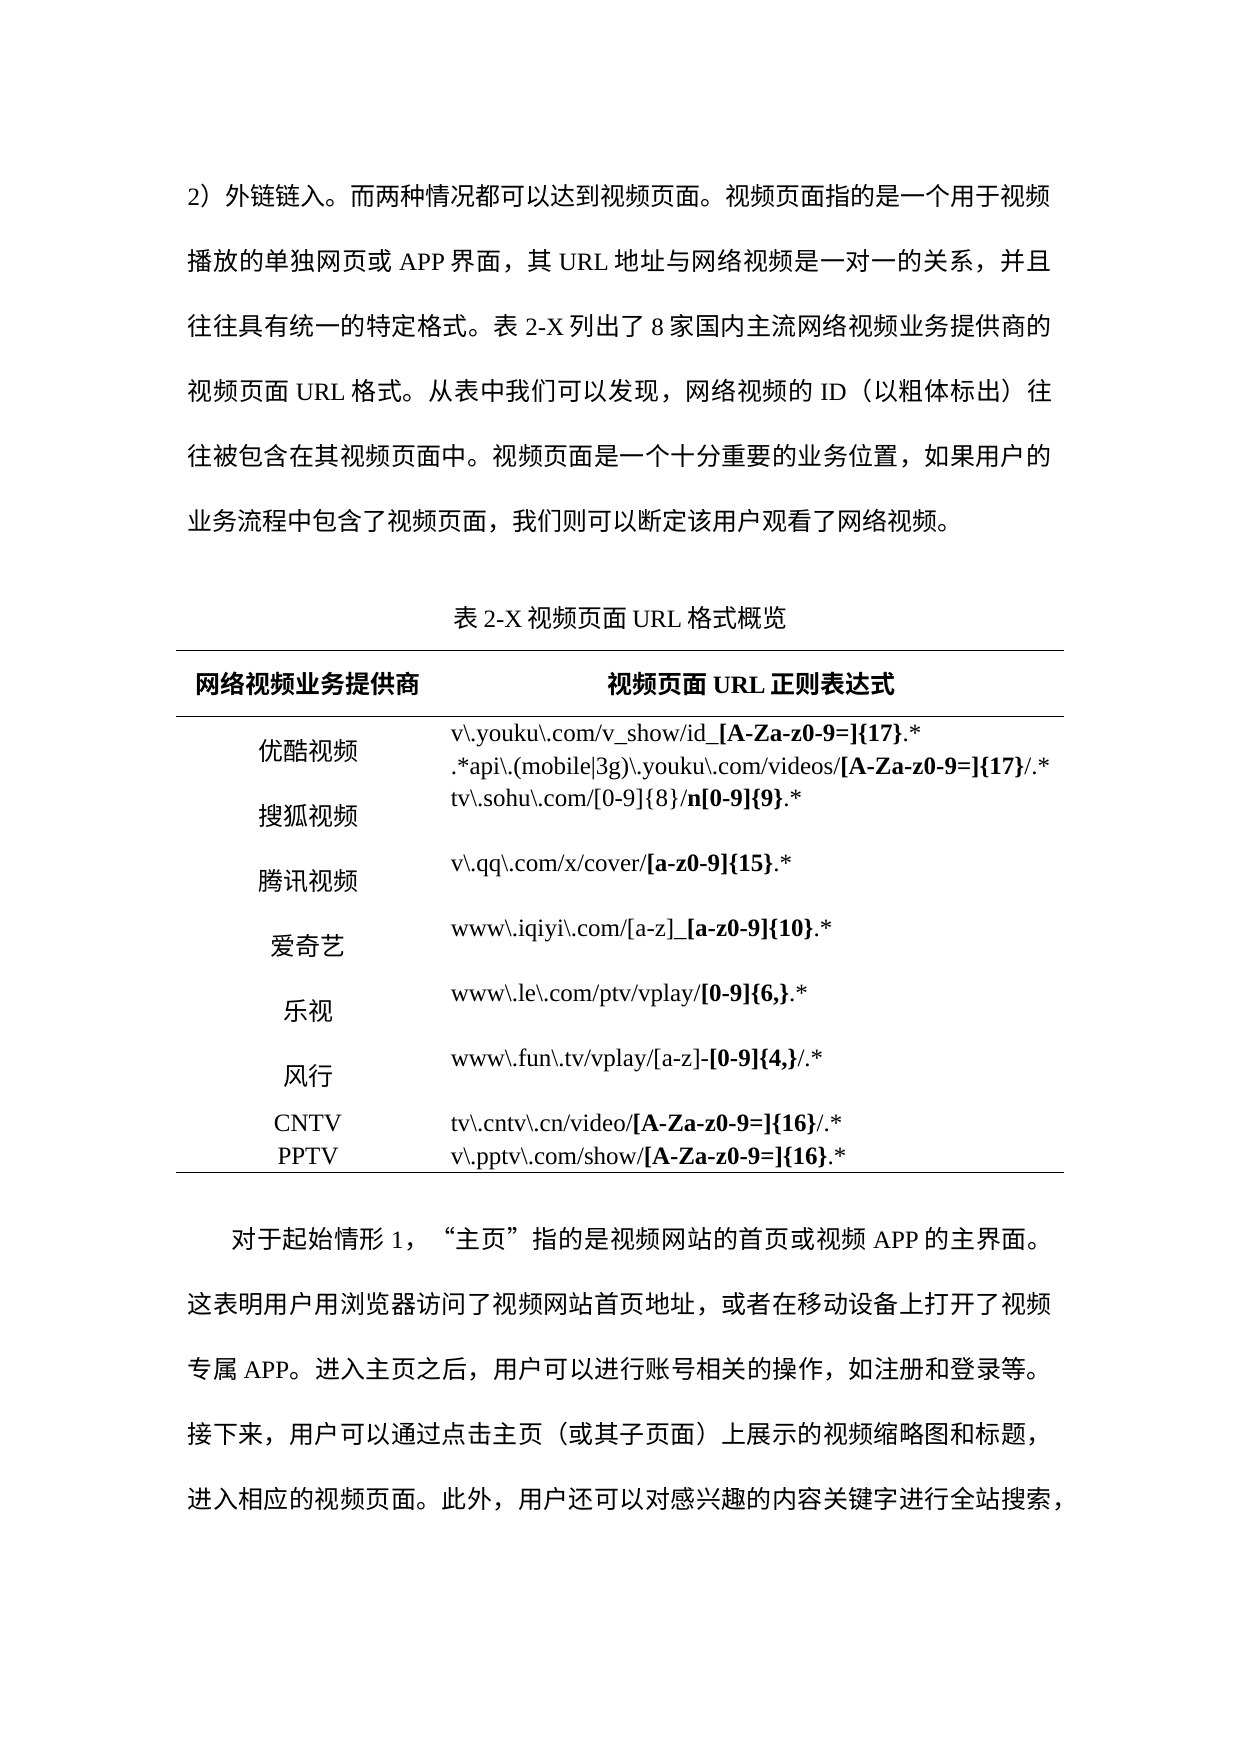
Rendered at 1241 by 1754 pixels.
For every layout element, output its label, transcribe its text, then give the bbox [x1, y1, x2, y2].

table_cell v\.qq\.com/x/cover/[a-z0-9]{15}.* [439, 847, 1064, 912]
table_cell www\.iqiyi\.com/[a-z]_[a-z0-9]{10}.* [439, 912, 1064, 977]
text 表2-X视频页面URL格式概览 [187, 584, 1053, 649]
table_header 视频页面URL正则表达式 [439, 651, 1064, 716]
table_cell CNTV [176, 1107, 439, 1139]
table_header 网络视频业务提供商 [176, 651, 439, 716]
table_cell PPTV [176, 1139, 439, 1172]
table_cell 爱奇艺 [176, 912, 439, 977]
table_cell v\.youku\.com/v_show/id_[A-Za-z0-9=]{17}.* .*api\.(mobile|3g)\.youku\.com/videos/[A-Za-z0-9=]{17}/.* [439, 717, 1064, 782]
table_cell tv\.cntv\.cn/video/[A-Za-z0-9=]{16}/.* [439, 1107, 1064, 1139]
table_cell 腾讯视频 [176, 847, 439, 912]
table_cell 风行 [176, 1042, 439, 1107]
table_cell 乐视 [176, 977, 439, 1042]
table_cell tv\.sohu\.com/[0-9]{8}/n[0-9]{9}.* [439, 782, 1064, 847]
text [187, 1205, 1053, 1530]
table_cell 优酷视频 [176, 717, 439, 782]
table_cell www\.fun\.tv/vplay/[a-z]-[0-9]{4,}/.* [439, 1042, 1064, 1107]
table_cell v\.pptv\.com/show/[A-Za-z0-9=]{16}.* [439, 1139, 1064, 1172]
table_cell www\.le\.com/ptv/vplay/[0-9]{6,}.* [439, 977, 1064, 1042]
table_cell 搜狐视频 [176, 782, 439, 847]
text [187, 162, 1053, 552]
